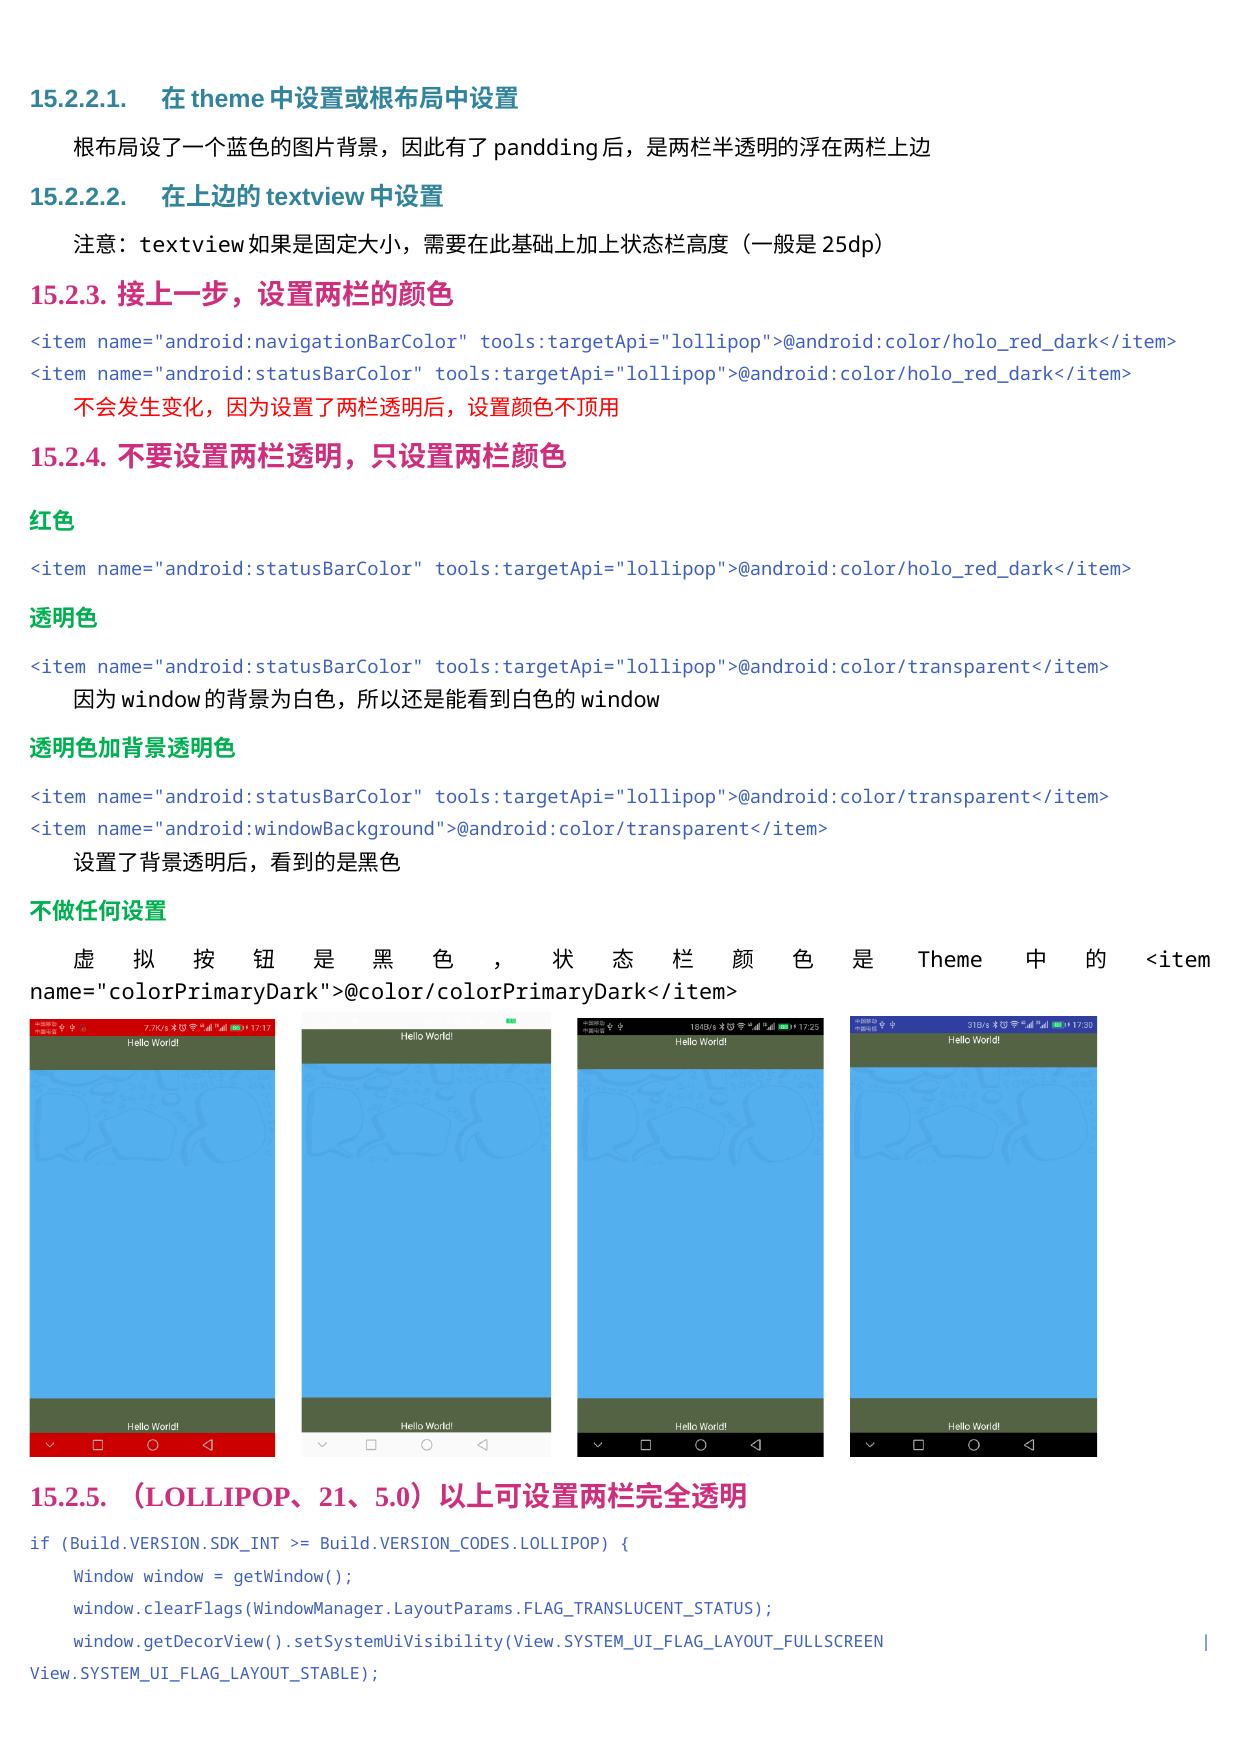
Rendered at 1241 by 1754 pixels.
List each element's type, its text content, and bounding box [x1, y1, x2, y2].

text 根布局设了一个蓝色的图片背景，因此有了pandding后，是两栏半透明的浮在两栏上边 [29, 129, 1211, 162]
subtitle 不要设置两栏透明，只设置两栏颜色 [29, 422, 1211, 487]
text <item name="android:statusBarColor" tools:targetApi="lollipop">@android:color/transparent</item> [29, 779, 1211, 812]
subtitle 在上边的textview中设置 [29, 162, 1211, 227]
picture [301, 1012, 552, 1457]
subtitle 在theme中设置或根布局中设置 [29, 64, 1211, 129]
subtitle 接上一步，设置两栏的颜色 [29, 259, 1211, 324]
picture [577, 1018, 824, 1457]
text 透明色加背景透明色 [29, 714, 1211, 779]
text 因为window的背景为白色，所以还是能看到白色的window [29, 682, 1211, 714]
text 不做任何设置 [29, 877, 1211, 942]
subtitle （LOLLIPOP、21、5.0）以上可设置两栏完全透明 [29, 1462, 1211, 1527]
text <item name="android:statusBarColor" tools:targetApi="lollipop">@android:color/holo_red_dark</item> [29, 357, 1211, 389]
text 设置了背景透明后，看到的是黑色 [29, 844, 1211, 877]
text if (Build.VERSION.SDK_INT >= Build.VERSION_CODES.LOLLIPOP) { [29, 1527, 1211, 1559]
text Window window = getWindow(); [29, 1559, 1211, 1592]
text 透明色 [29, 584, 1211, 649]
text 注意：textview如果是固定大小，需要在此基础上加上状态栏高度（一般是25dp） [29, 227, 1211, 259]
text 虚拟按钮是黑色，状态栏颜色是Theme中的<item name="colorPrimaryDark">@color/colorPrimaryDark</item> [29, 942, 1211, 1007]
text <item name="android:statusBarColor" tools:targetApi="lollipop">@android:color/holo_red_dark</item> [29, 552, 1211, 584]
text <item name="android:windowBackground">@android:color/transparent</item> [29, 812, 1211, 844]
text <item name="android:statusBarColor" tools:targetApi="lollipop">@android:color/transparent</item> [29, 649, 1211, 682]
picture [29, 1019, 276, 1457]
text <item name="android:navigationBarColor" tools:targetApi="lollipop">@android:color/holo_red_dark</item> [29, 324, 1211, 357]
text 红色 [29, 487, 1211, 552]
text window.clearFlags(WindowManager.LayoutParams.FLAG_TRANSLUCENT_STATUS); [29, 1592, 1211, 1624]
text 不会发生变化，因为设置了两栏透明后，设置颜色不顶用 [29, 389, 1211, 422]
text window.getDecorView().setSystemUiVisibility(View.SYSTEM_UI_FLAG_LAYOUT_FULLSCREEN | View.SYSTEM_UI_FLAG_LAYOUT_STABLE); [29, 1624, 1211, 1689]
picture [850, 1016, 1098, 1457]
